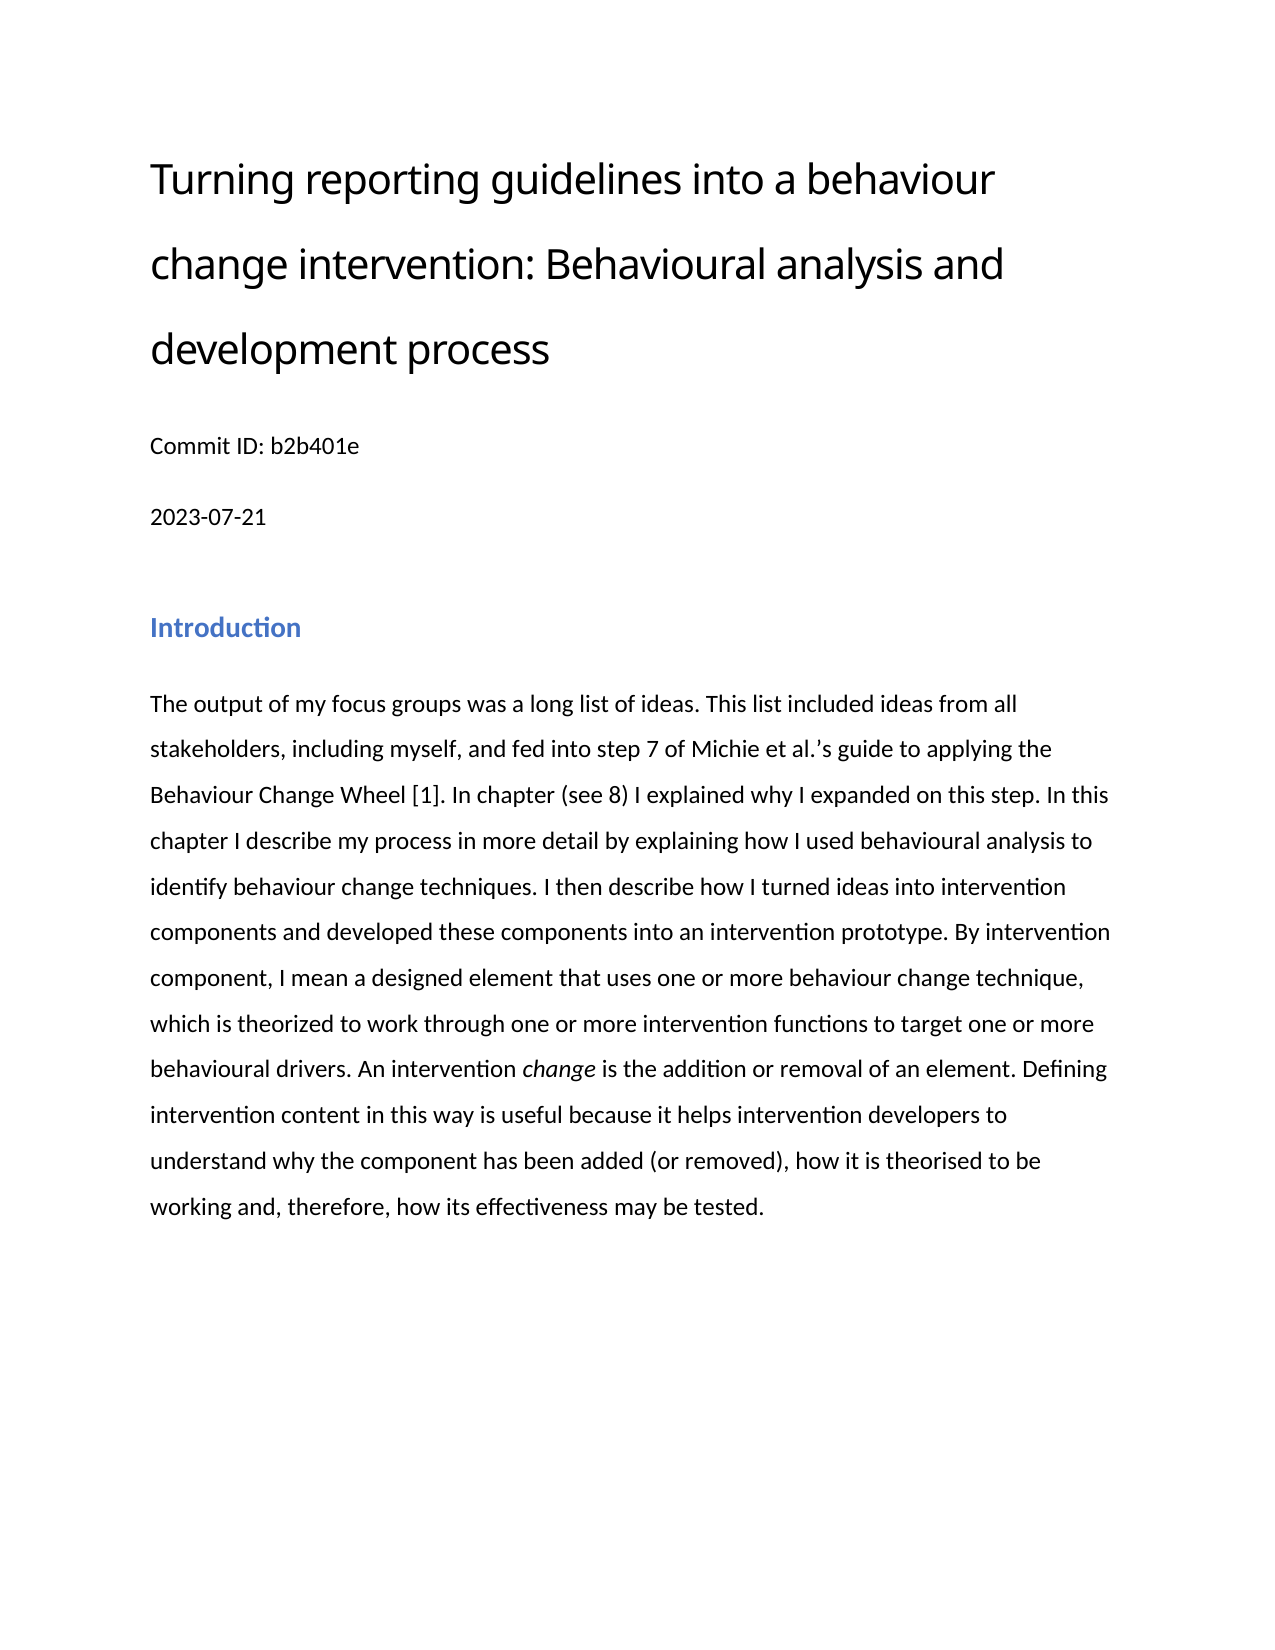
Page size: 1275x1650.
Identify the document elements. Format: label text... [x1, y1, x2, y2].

subtitle Introduction [150, 609, 1125, 645]
title Turning reporting guidelines into a behaviour change intervention: Behavioural analysis and development process [150, 150, 1125, 377]
